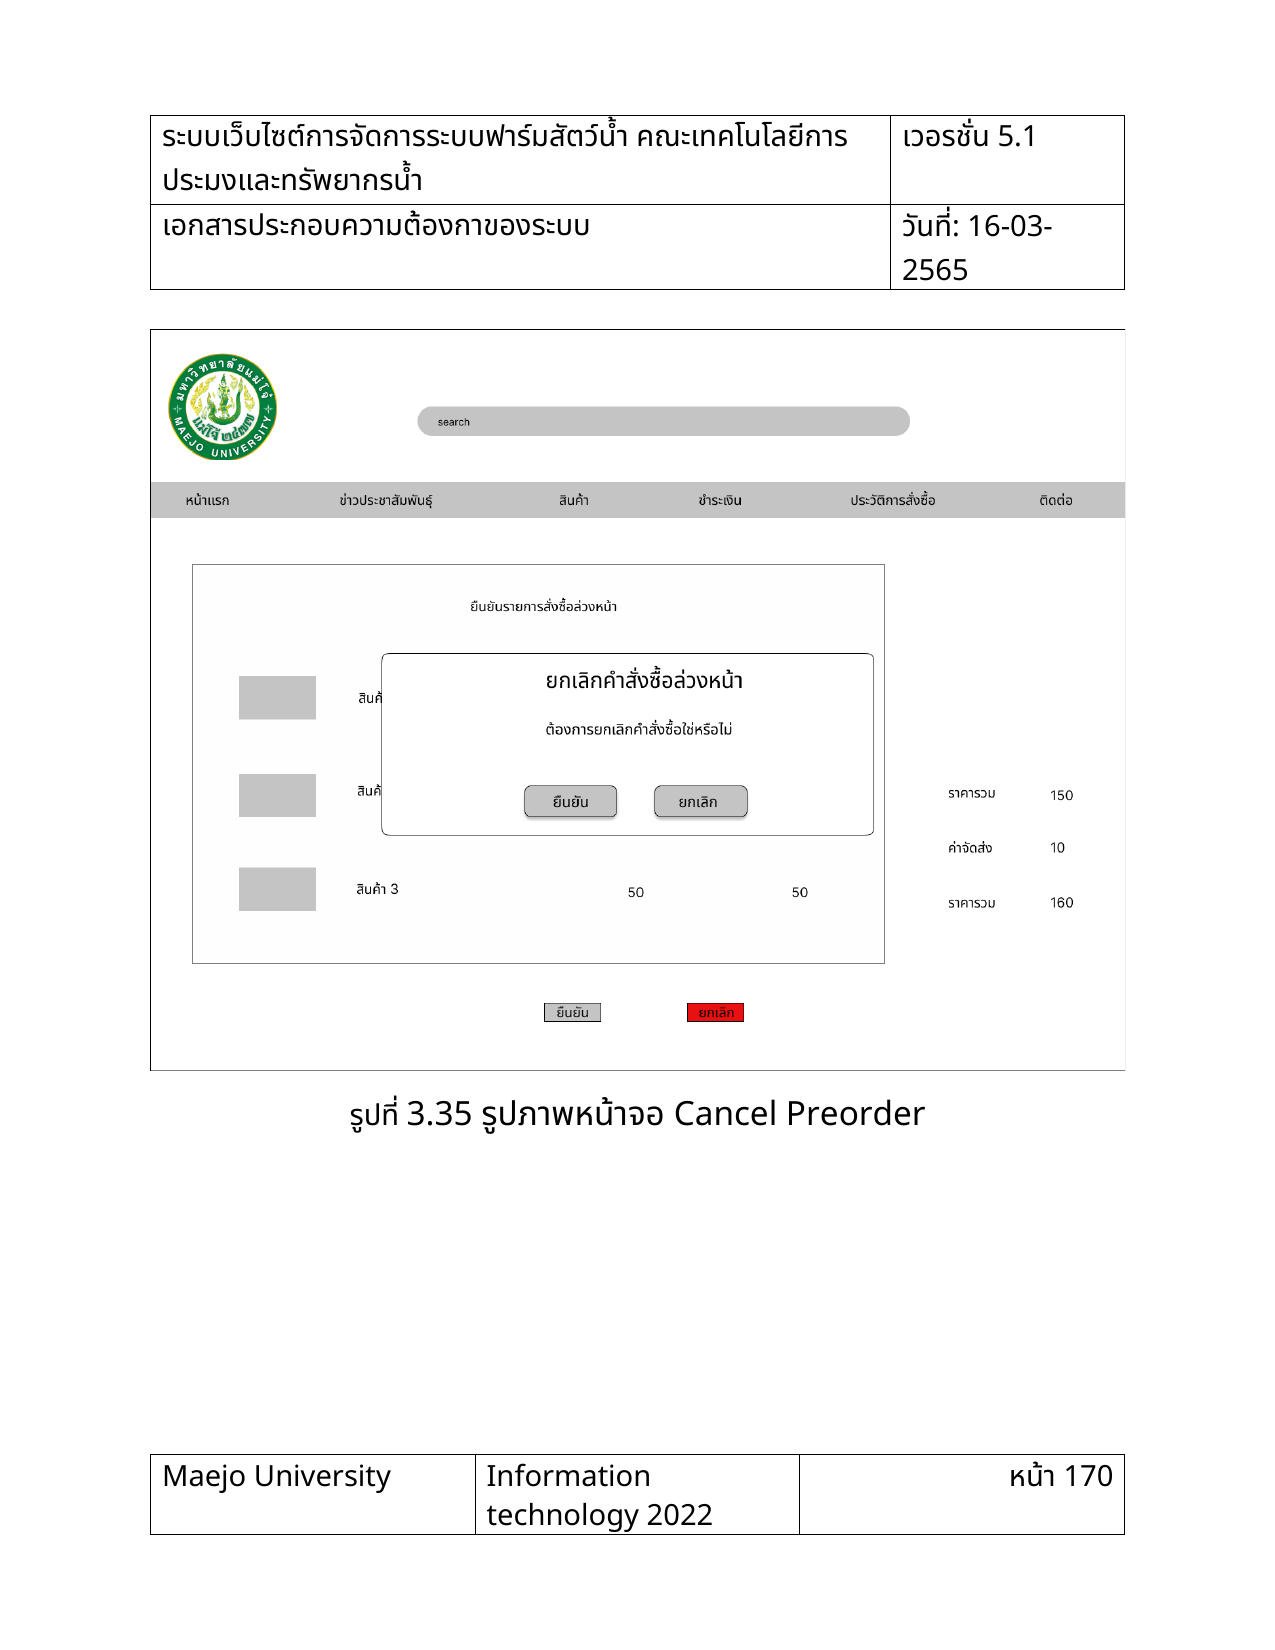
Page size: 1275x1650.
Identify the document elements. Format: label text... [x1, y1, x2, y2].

text รูปที่ 3.35 รูปภาพหน้าจอ Cancel Preorder [150, 1090, 1125, 1141]
picture [150, 329, 1125, 1071]
